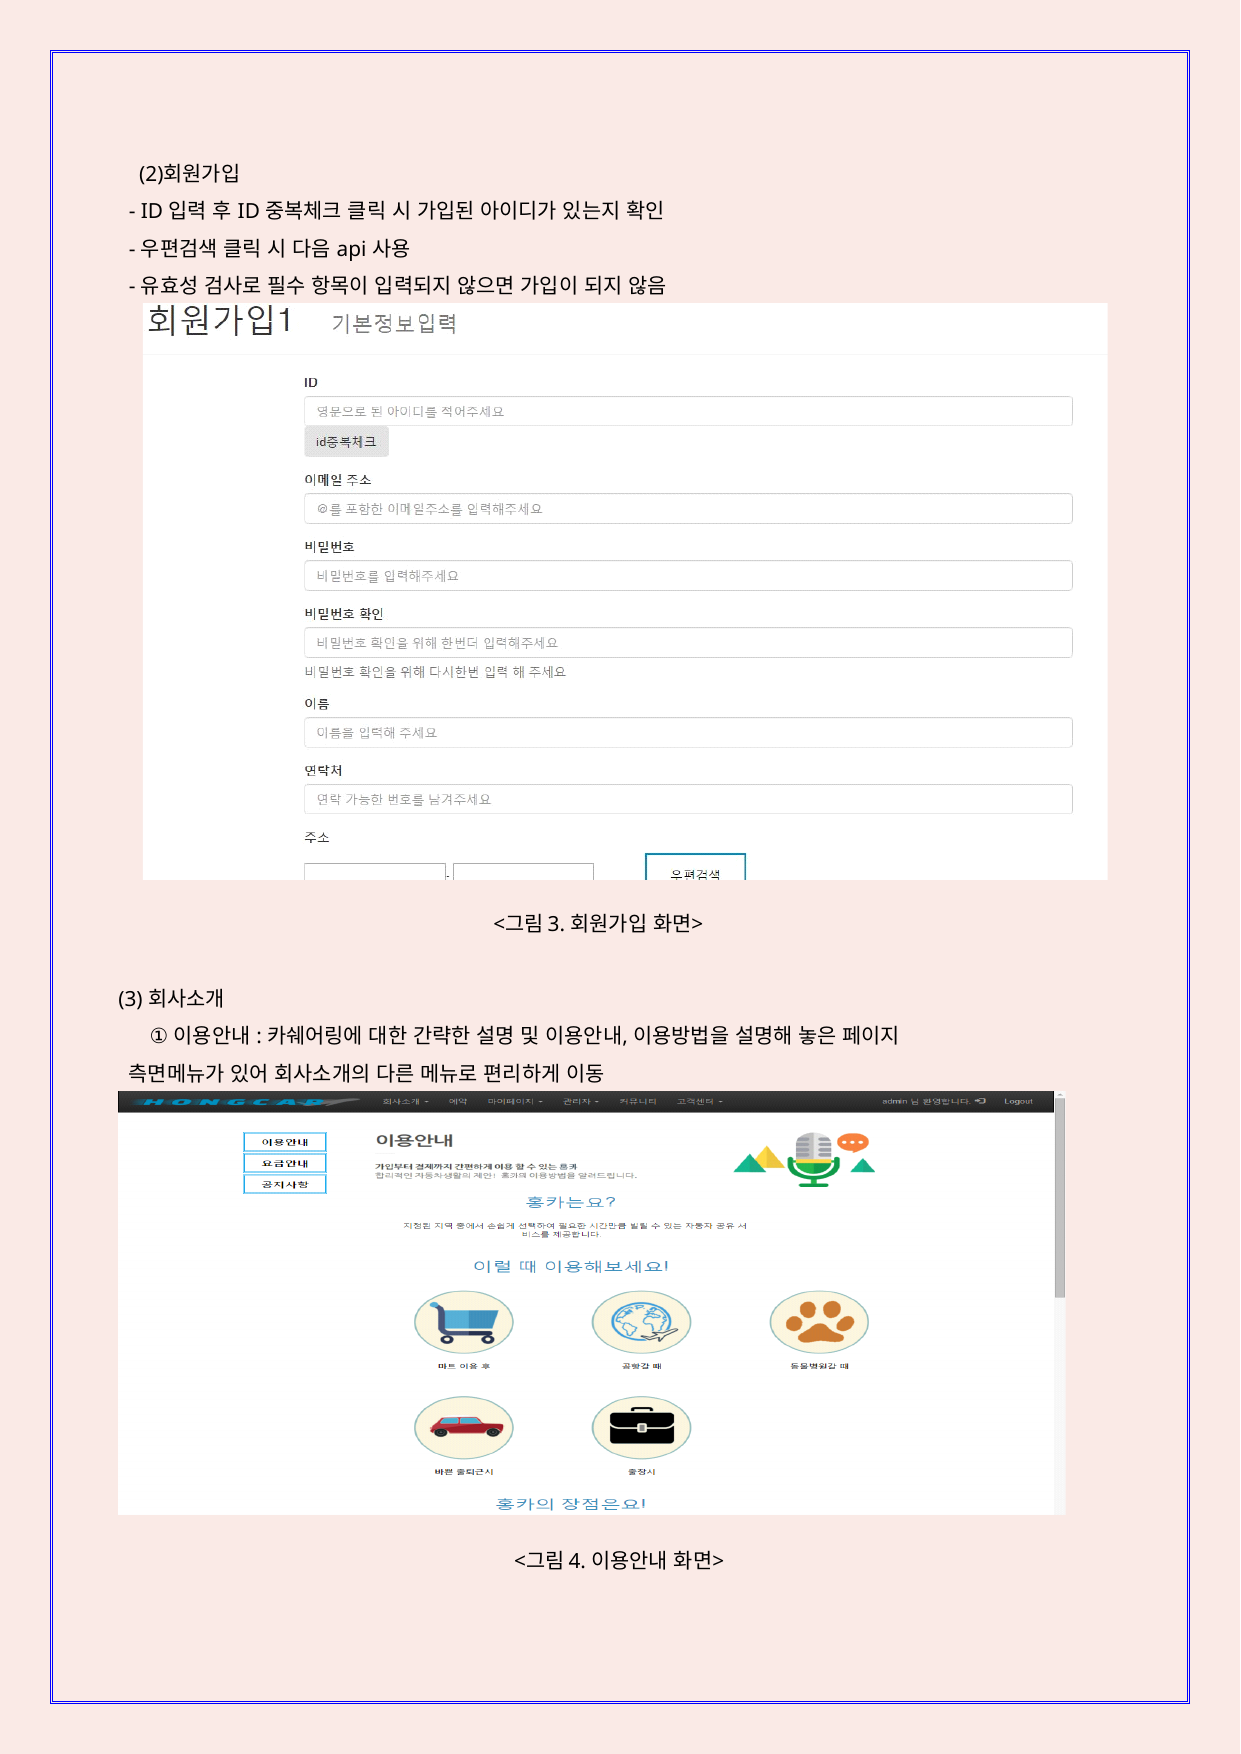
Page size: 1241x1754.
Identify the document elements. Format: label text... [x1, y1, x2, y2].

picture [118, 1091, 1066, 1515]
picture [142, 303, 1108, 880]
text (2)회원가입 [118, 154, 1122, 191]
text ① 이용안내 : 카쉐어링에 대한 간략한 설명 및 이용안내, 이용방법을 설명해 놓은 페이지 [118, 1016, 1122, 1054]
text - 우편검색 클릭 시 다음 api 사용 [128, 229, 1122, 266]
text - 유효성 검사로 필수 항목이 입력되지 않으면 가입이 되지 않음 [128, 266, 1122, 304]
text <그림4. 이용안내 화면> [118, 1541, 1122, 1579]
text (3) 회사소개 [118, 979, 1122, 1016]
text - ID 입력 후 ID 중복체크 클릭 시 가입된 아이디가 있는지 확인 [128, 191, 1122, 229]
text 측면메뉴가 있어 회사소개의 다른 메뉴로 편리하게 이동 [128, 1054, 1122, 1091]
text <그림3. 회원가입 화면> [118, 904, 1122, 941]
